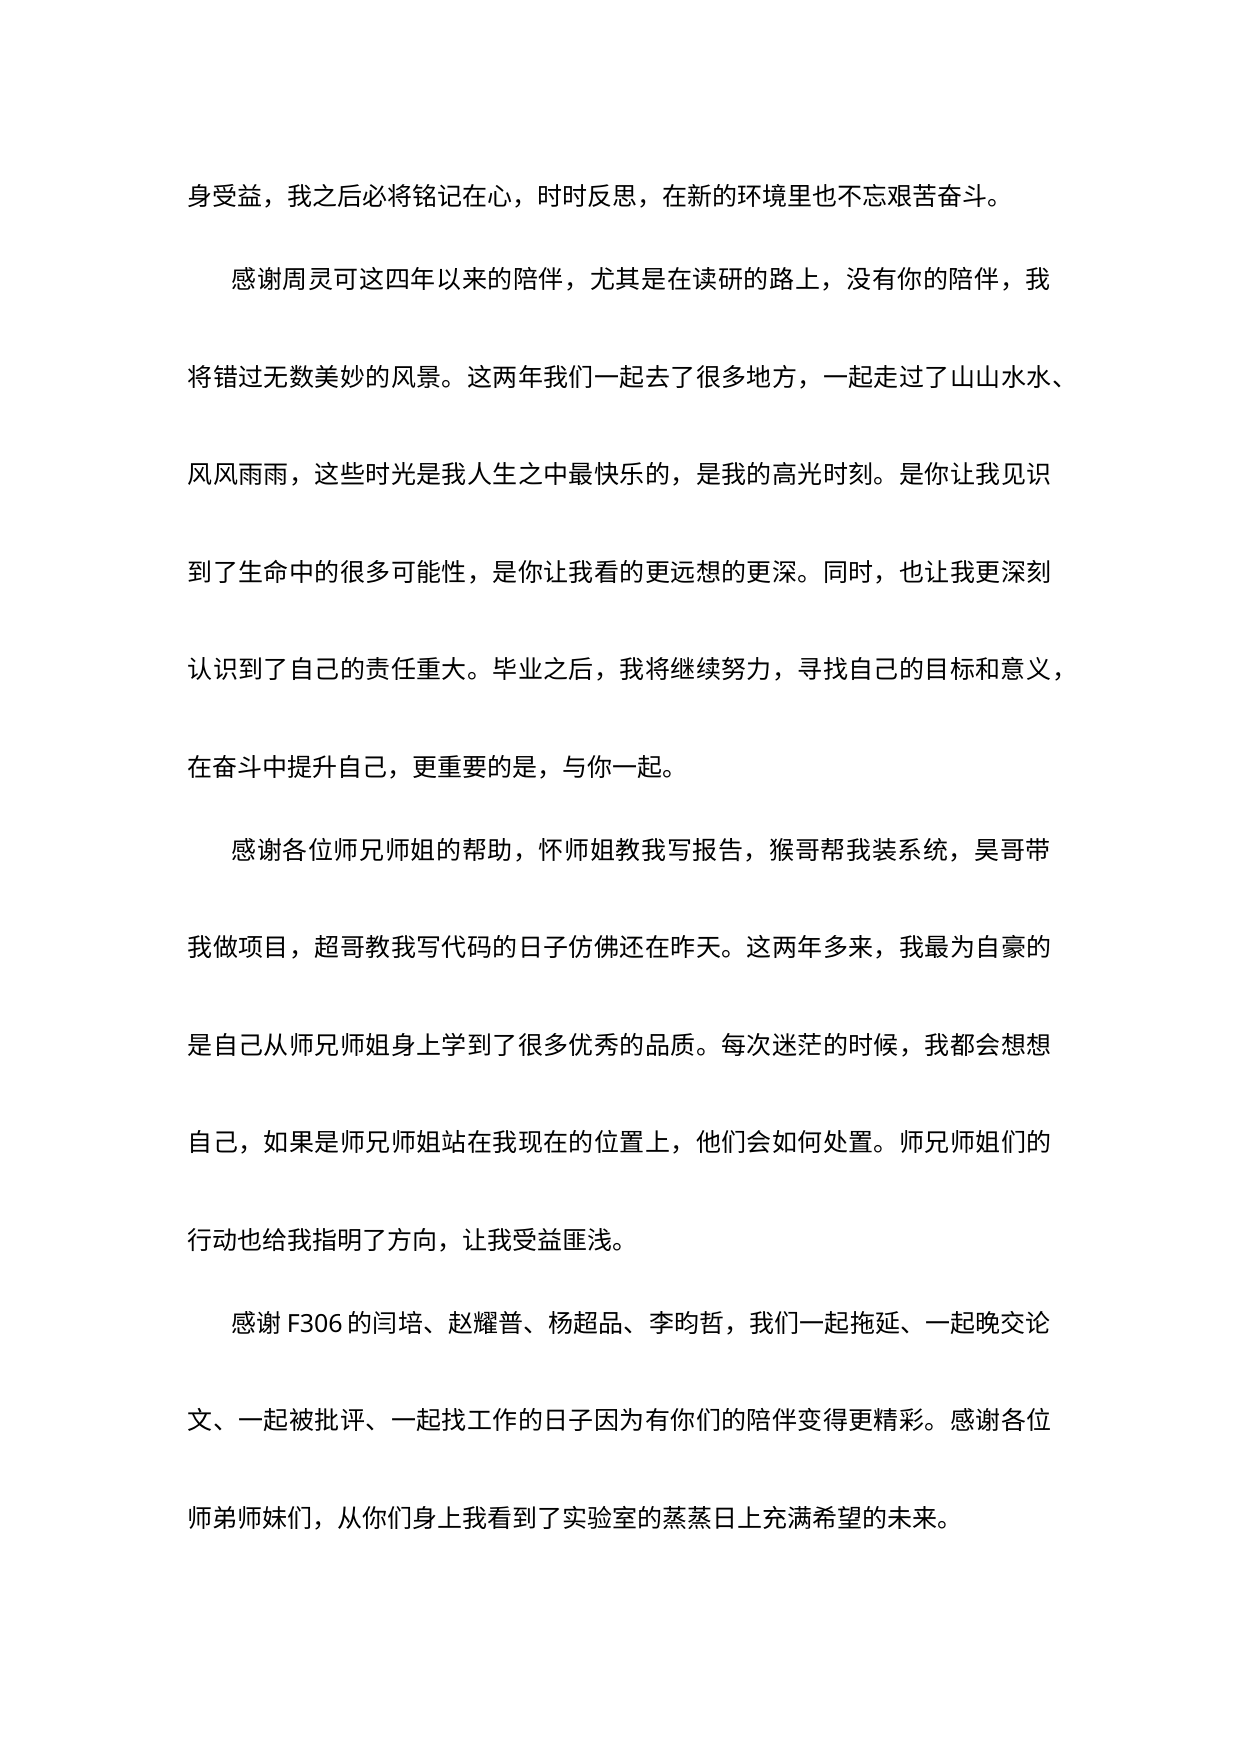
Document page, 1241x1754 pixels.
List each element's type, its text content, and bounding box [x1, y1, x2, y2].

text 感谢F306的闫培、赵耀普、杨超品、李昀哲，我们一起拖延、一起晚交论文、一起被批评、一起找工作的日子因为有你们的陪伴变得更精彩。感谢各位师弟师妹们，从你们身上我看到了实验室的蒸蒸日上充满希望的未来。 [187, 1289, 1053, 1549]
text 感谢各位师兄师姐的帮助，怀师姐教我写报告，猴哥帮我装系统，昊哥带我做项目，超哥教我写代码的日子仿佛还在昨天。这两年多来，我最为自豪的是自己从师兄师姐身上学到了很多优秀的品质。每次迷茫的时候，我都会想想自己，如果是师兄师姐站在我现在的位置上，他们会如何处置。师兄师姐们的行动也给我指明了方向，让我受益匪浅。 [187, 816, 1053, 1271]
text 感谢周灵可这四年以来的陪伴，尤其是在读研的路上，没有你的陪伴，我将错过无数美妙的风景。这两年我们一起去了很多地方，一起走过了山山水水、风风雨雨，这些时光是我人生之中最快乐的，是我的高光时刻。是你让我见识到了生命中的很多可能性，是你让我看的更远想的更深。同时，也让我更深刻认识到了自己的责任重大。毕业之后，我将继续努力，寻找自己的目标和意义，在奋斗中提升自己，更重要的是，与你一起。 [187, 245, 1053, 798]
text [187, 162, 1053, 227]
